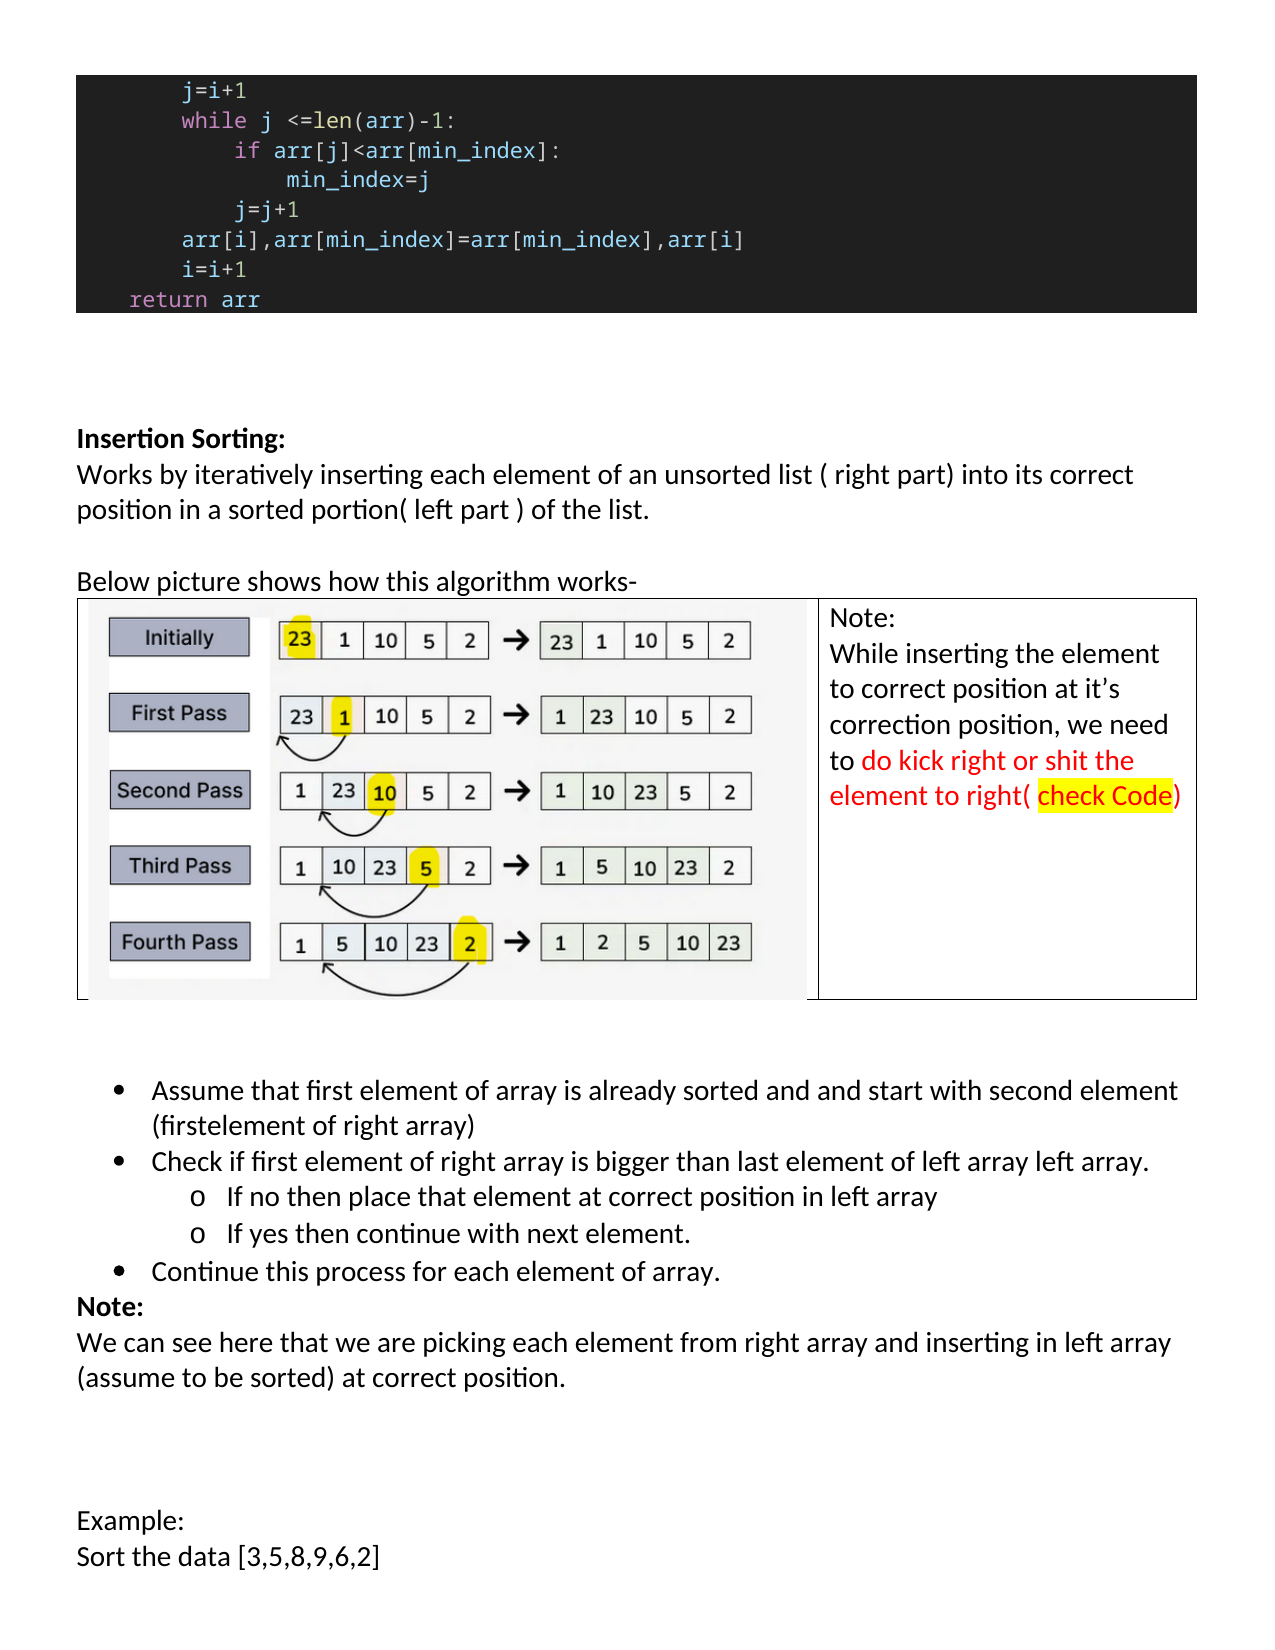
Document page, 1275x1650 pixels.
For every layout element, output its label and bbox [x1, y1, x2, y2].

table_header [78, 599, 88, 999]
picture [88, 599, 807, 1000]
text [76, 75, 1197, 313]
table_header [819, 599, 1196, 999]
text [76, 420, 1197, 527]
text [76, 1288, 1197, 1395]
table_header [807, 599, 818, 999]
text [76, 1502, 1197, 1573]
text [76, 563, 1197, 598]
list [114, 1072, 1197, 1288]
